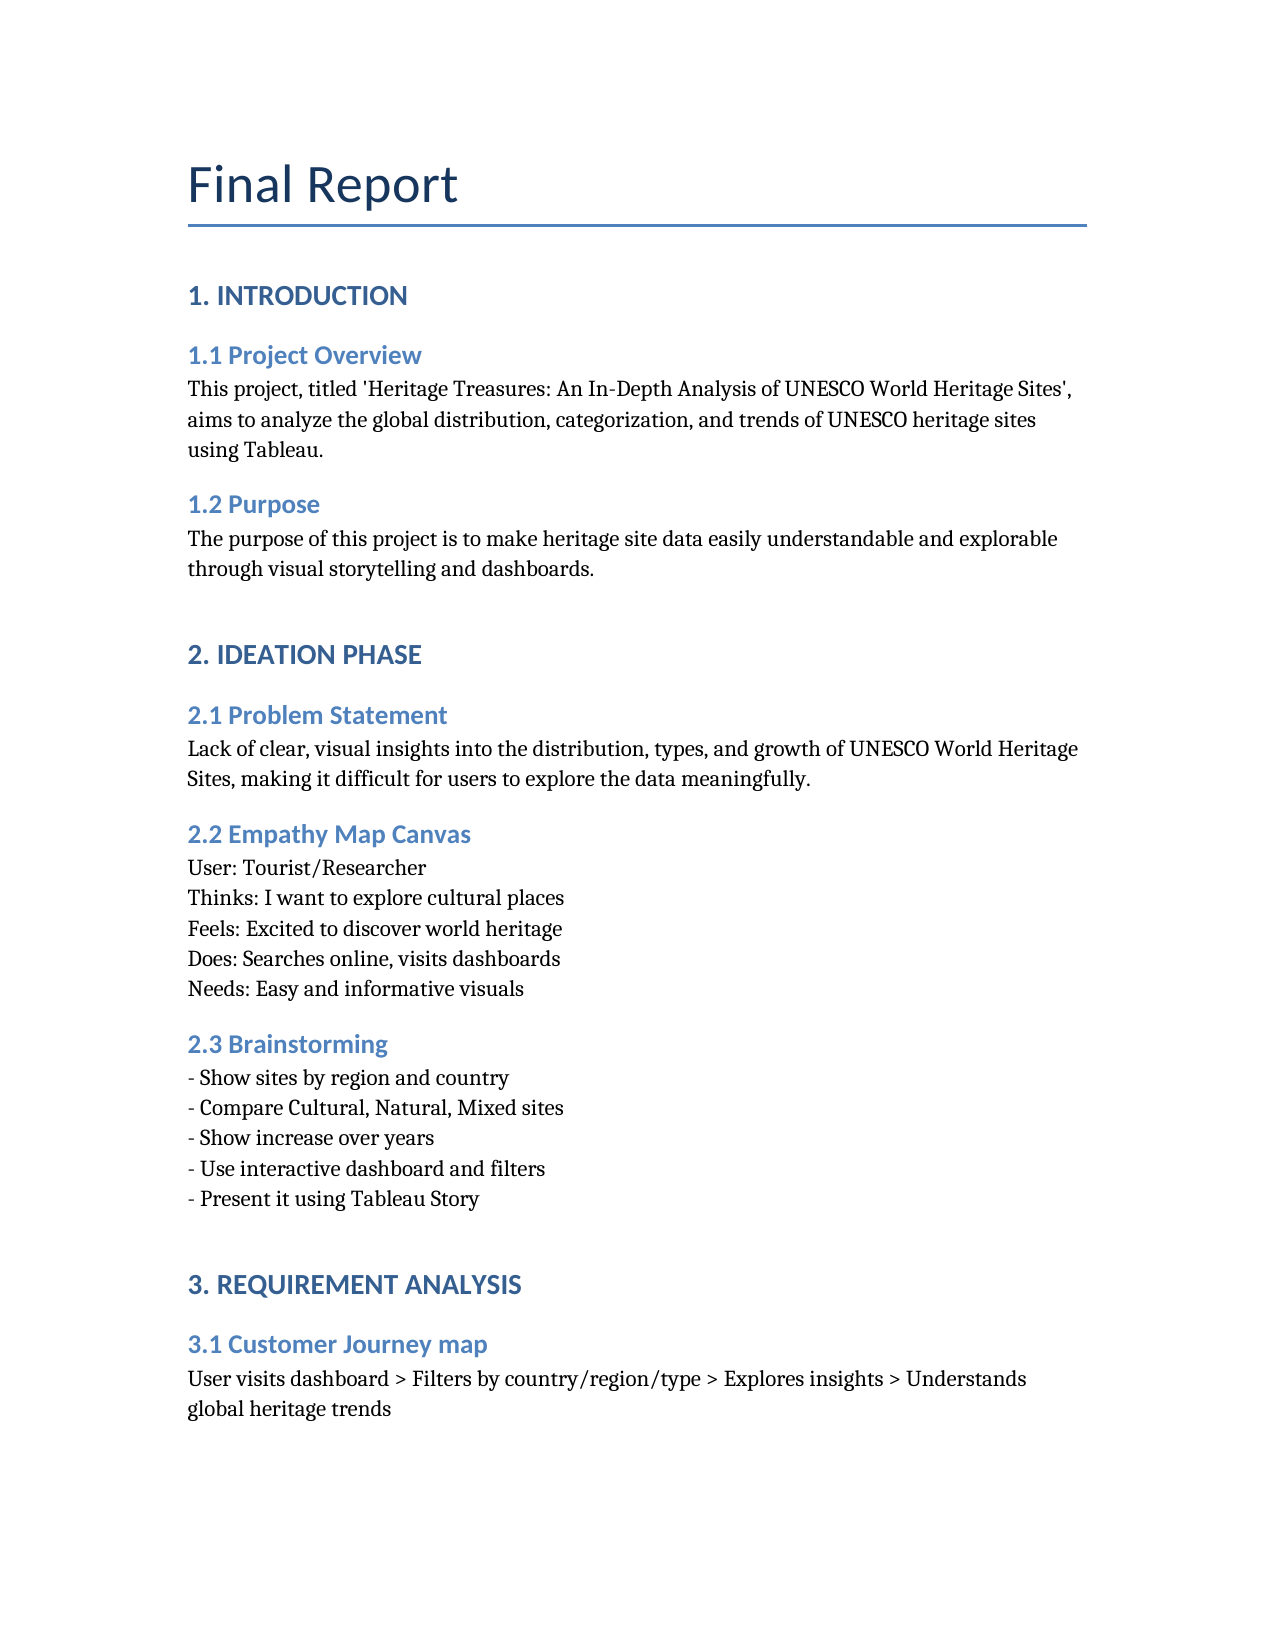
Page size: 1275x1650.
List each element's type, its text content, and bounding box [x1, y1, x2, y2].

subtitle 1.1 Project Overview [187, 338, 1087, 371]
text - Show sites by region and country - Compare Cultural, Natural, Mixed sites - Show increase over years - Use interactive dashboard and filters - Present it using Tableau Story [187, 1065, 1087, 1212]
text Lack of clear, visual insights into the distribution, types, and growth of UNESCO World Heritage Sites, making it difficult for users to explore the data meaningfully. [187, 736, 1087, 792]
subtitle 2.1 Problem Statement [187, 698, 1087, 731]
subtitle 2. IDEATION PHASE [187, 636, 1087, 672]
subtitle 1. INTRODUCTION [187, 277, 1087, 312]
text This project, titled 'Heritage Treasures: An In-Depth Analysis of UNESCO World Heritage Sites', aims to analyze the global distribution, categorization, and trends of UNESCO heritage sites using Tableau. [187, 376, 1087, 463]
subtitle 2.3 Brainstorming [187, 1027, 1087, 1060]
subtitle 3. REQUIREMENT ANALYSIS [187, 1266, 1087, 1301]
subtitle 1.2 Purpose [187, 488, 1087, 521]
subtitle 3.1 Customer Journey map [187, 1327, 1087, 1361]
text The purpose of this project is to make heritage site data easily understandable and explorable through visual storytelling and dashboards. [187, 526, 1087, 582]
text User: Tourist/Researcher Thinks: I want to explore cultural places Feels: Excited to discover world heritage Does: Searches online, visits dashboards Needs: Easy and informative visuals [187, 855, 1087, 1002]
text User visits dashboard > Filters by country/region/type > Explores insights > Understands global heritage trends [187, 1365, 1087, 1422]
title Final Report [187, 150, 1087, 227]
subtitle 2.2 Empathy Map Canvas [187, 817, 1087, 850]
